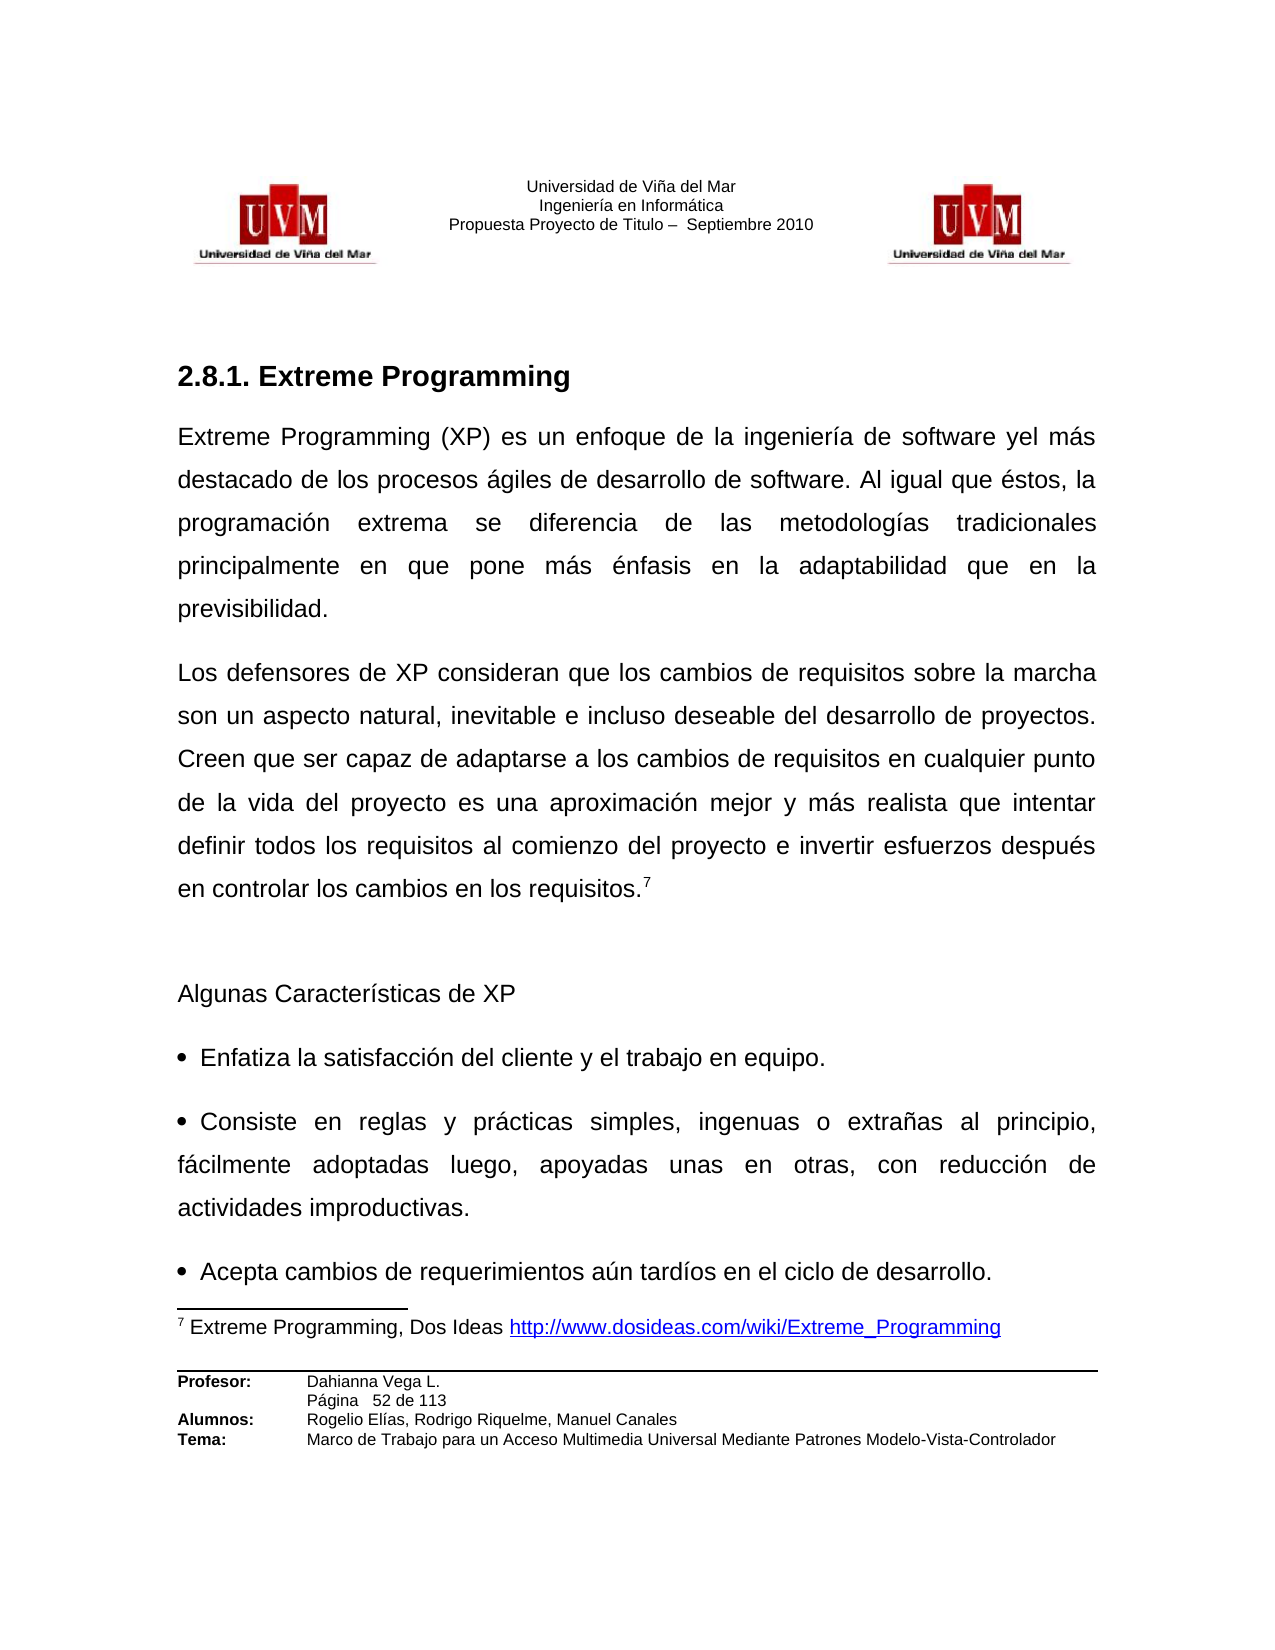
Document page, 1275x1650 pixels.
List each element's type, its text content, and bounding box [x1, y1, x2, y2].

text Acepta cambios de requerimientos aún tardíos en el ciclo de desarrollo. [177, 1257, 1098, 1286]
text Algunas Características de XP [177, 979, 1098, 1008]
text Los defensores de XP consideran que los cambios de requisitos sobre la marcha son un aspecto natural, inevitable e incluso deseable del desarrollo de proyectos. Creen que ser capaz de adaptarse a los cambios de requisitos en cualquier punto de la vida del proyecto es una aproximación mejor y más realista que intentar definir todos los requisitos al comienzo del proyecto e invertir esfuerzos después en controlar los cambios en los requisitos. [177, 658, 1098, 902]
subtitle 2.8.1. Extreme Programming [177, 359, 1098, 392]
picture [871, 176, 1084, 267]
text Enfatiza la satisfacción del cliente y el trabajo en equipo. [177, 1043, 1098, 1072]
text Consiste en reglas y prácticas simples, ingenuas o extrañas al principio, fácilmente adoptadas luego, apoyadas unas en otras, con reducción de actividades improductivas. [177, 1107, 1098, 1222]
picture [177, 176, 390, 267]
text Extreme Programming (XP) es un enfoque de la ingeniería de software yel más destacado de los procesos ágiles de desarrollo de software. Al igual que éstos, la programación extrema se diferencia de las metodologías tradicionales principalmente en que pone más énfasis en la adaptabilidad que en la previsibilidad. [177, 422, 1098, 623]
